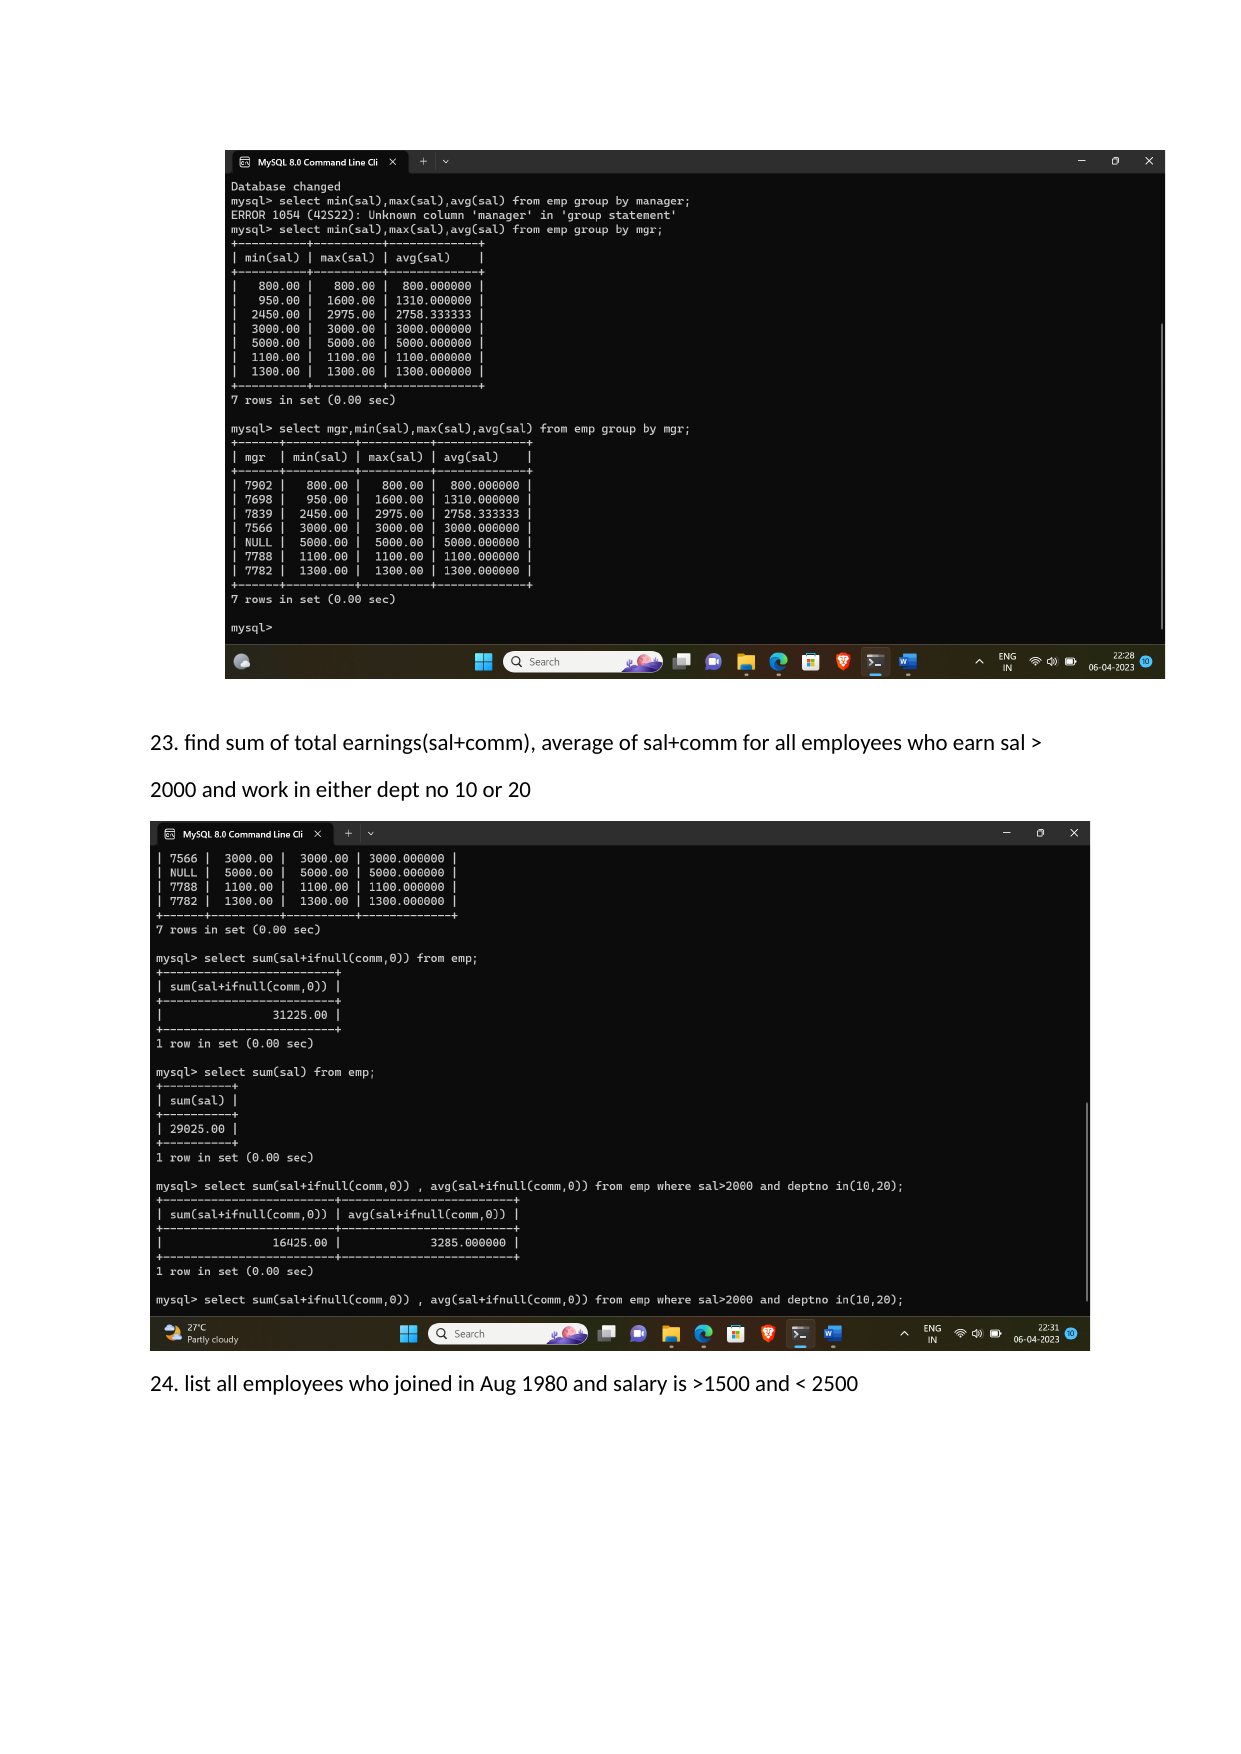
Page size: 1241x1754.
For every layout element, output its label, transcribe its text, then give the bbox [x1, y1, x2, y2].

text 2000 and work in either dept no 10 or 20 [150, 775, 1090, 803]
picture [150, 821, 1091, 1351]
text 24. list all employees who joined in Aug 1980 and salary is >1500 and < 2500 [150, 1369, 1090, 1397]
picture [225, 150, 1166, 679]
text 23. find sum of total earnings(sal+comm), average of sal+comm for all employees who earn sal > [150, 728, 1090, 756]
